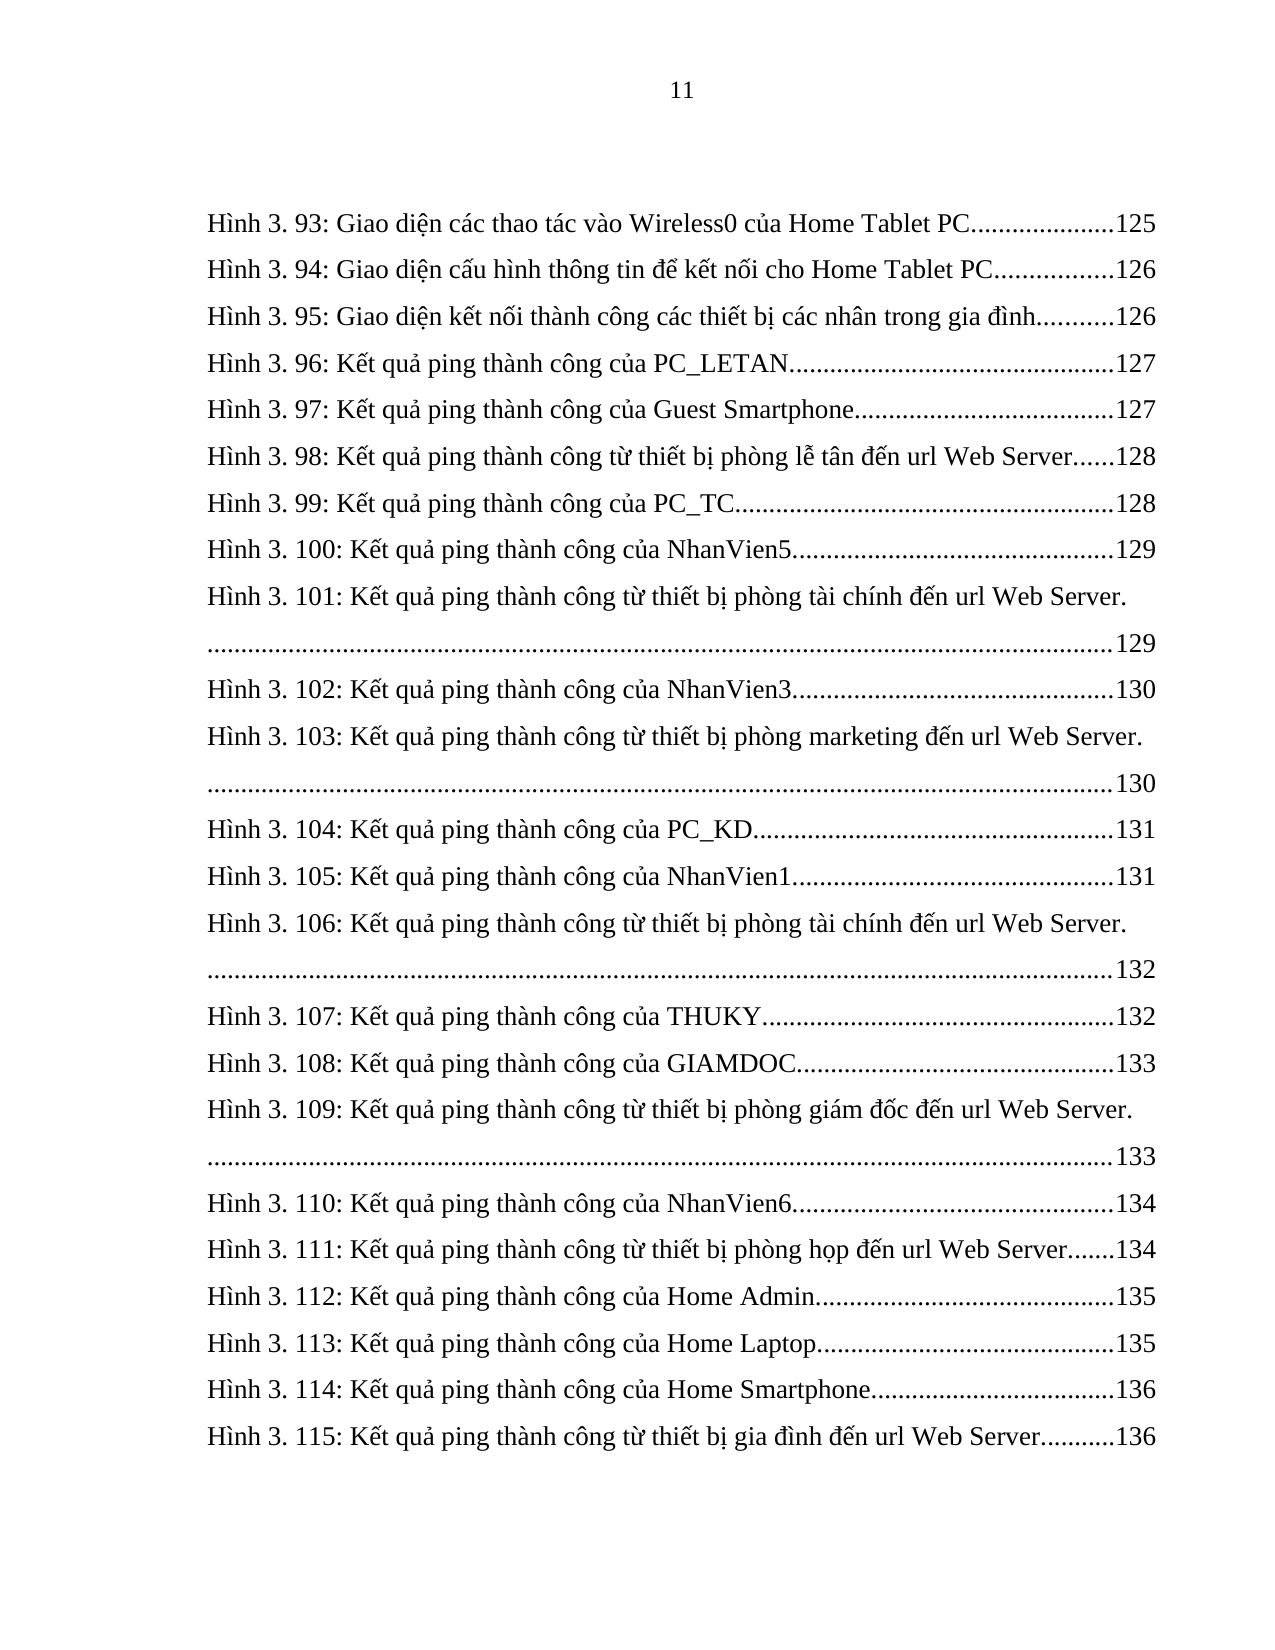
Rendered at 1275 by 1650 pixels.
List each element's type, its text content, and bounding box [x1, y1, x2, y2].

text Hình 3. 107: Kết quả ping thành công của THUKY. 132 [207, 1000, 1157, 1031]
text Hình 3. 109: Kết quả ping thành công từ thiết bị phòng giám đốc đến url Web Server. 133 [207, 1093, 1157, 1171]
text Hình 3. 114: Kết quả ping thành công của Home Smartphone. 136 [207, 1373, 1157, 1404]
text Hình 3. 105: Kết quả ping thành công của NhanVien1. 131 [207, 860, 1157, 891]
text Hình 3. 94: Giao diện cấu hình thông tin để kết nối cho Home Tablet PC 126 [207, 253, 1157, 284]
text Hình 3. 95: Giao diện kết nối thành công các thiết bị các nhân trong gia đình. 126 [207, 300, 1157, 331]
text Hình 3. 108: Kết quả ping thành công của GIAMDOC. 133 [207, 1047, 1157, 1078]
text Hình 3. 113: Kết quả ping thành công của Home Laptop. 135 [207, 1327, 1157, 1358]
text Hình 3. 110: Kết quả ping thành công của NhanVien6. 134 [207, 1187, 1157, 1218]
text Hình 3. 98: Kết quả ping thành công từ thiết bị phòng lễ tân đến url Web Server. 128 [207, 440, 1157, 471]
text Hình 3. 104: Kết quả ping thành công của PC_KD. 131 [207, 813, 1157, 844]
text Hình 3. 101: Kết quả ping thành công từ thiết bị phòng tài chính đến url Web Server. 129 [207, 580, 1157, 658]
text Hình 3. 93: Giao diện các thao tác vào Wireless0 của Home Tablet PC. 125 [207, 207, 1157, 238]
text Hình 3. 102: Kết quả ping thành công của NhanVien3. 130 [207, 673, 1157, 704]
text Hình 3. 97: Kết quả ping thành công của Guest Smartphone. 127 [207, 393, 1157, 424]
text Hình 3. 115: Kết quả ping thành công từ thiết bị gia đình đến url Web Server. 136 [207, 1420, 1157, 1451]
text Hình 3. 106: Kết quả ping thành công từ thiết bị phòng tài chính đến url Web Server. 132 [207, 907, 1157, 984]
text Hình 3. 103: Kết quả ping thành công từ thiết bị phòng marketing đến url Web Server. 130 [207, 720, 1157, 798]
text Hình 3. 96: Kết quả ping thành công của PC_LETAN. 127 [207, 347, 1157, 378]
text Hình 3. 100: Kết quả ping thành công của NhanVien5. 129 [207, 533, 1157, 564]
text Hình 3. 112: Kết quả ping thành công của Home Admin. 135 [207, 1280, 1157, 1311]
text Hình 3. 111: Kết quả ping thành công từ thiết bị phòng họp đến url Web Server. 134 [207, 1233, 1157, 1264]
text Hình 3. 99: Kết quả ping thành công của PC_TC. 128 [207, 487, 1157, 518]
